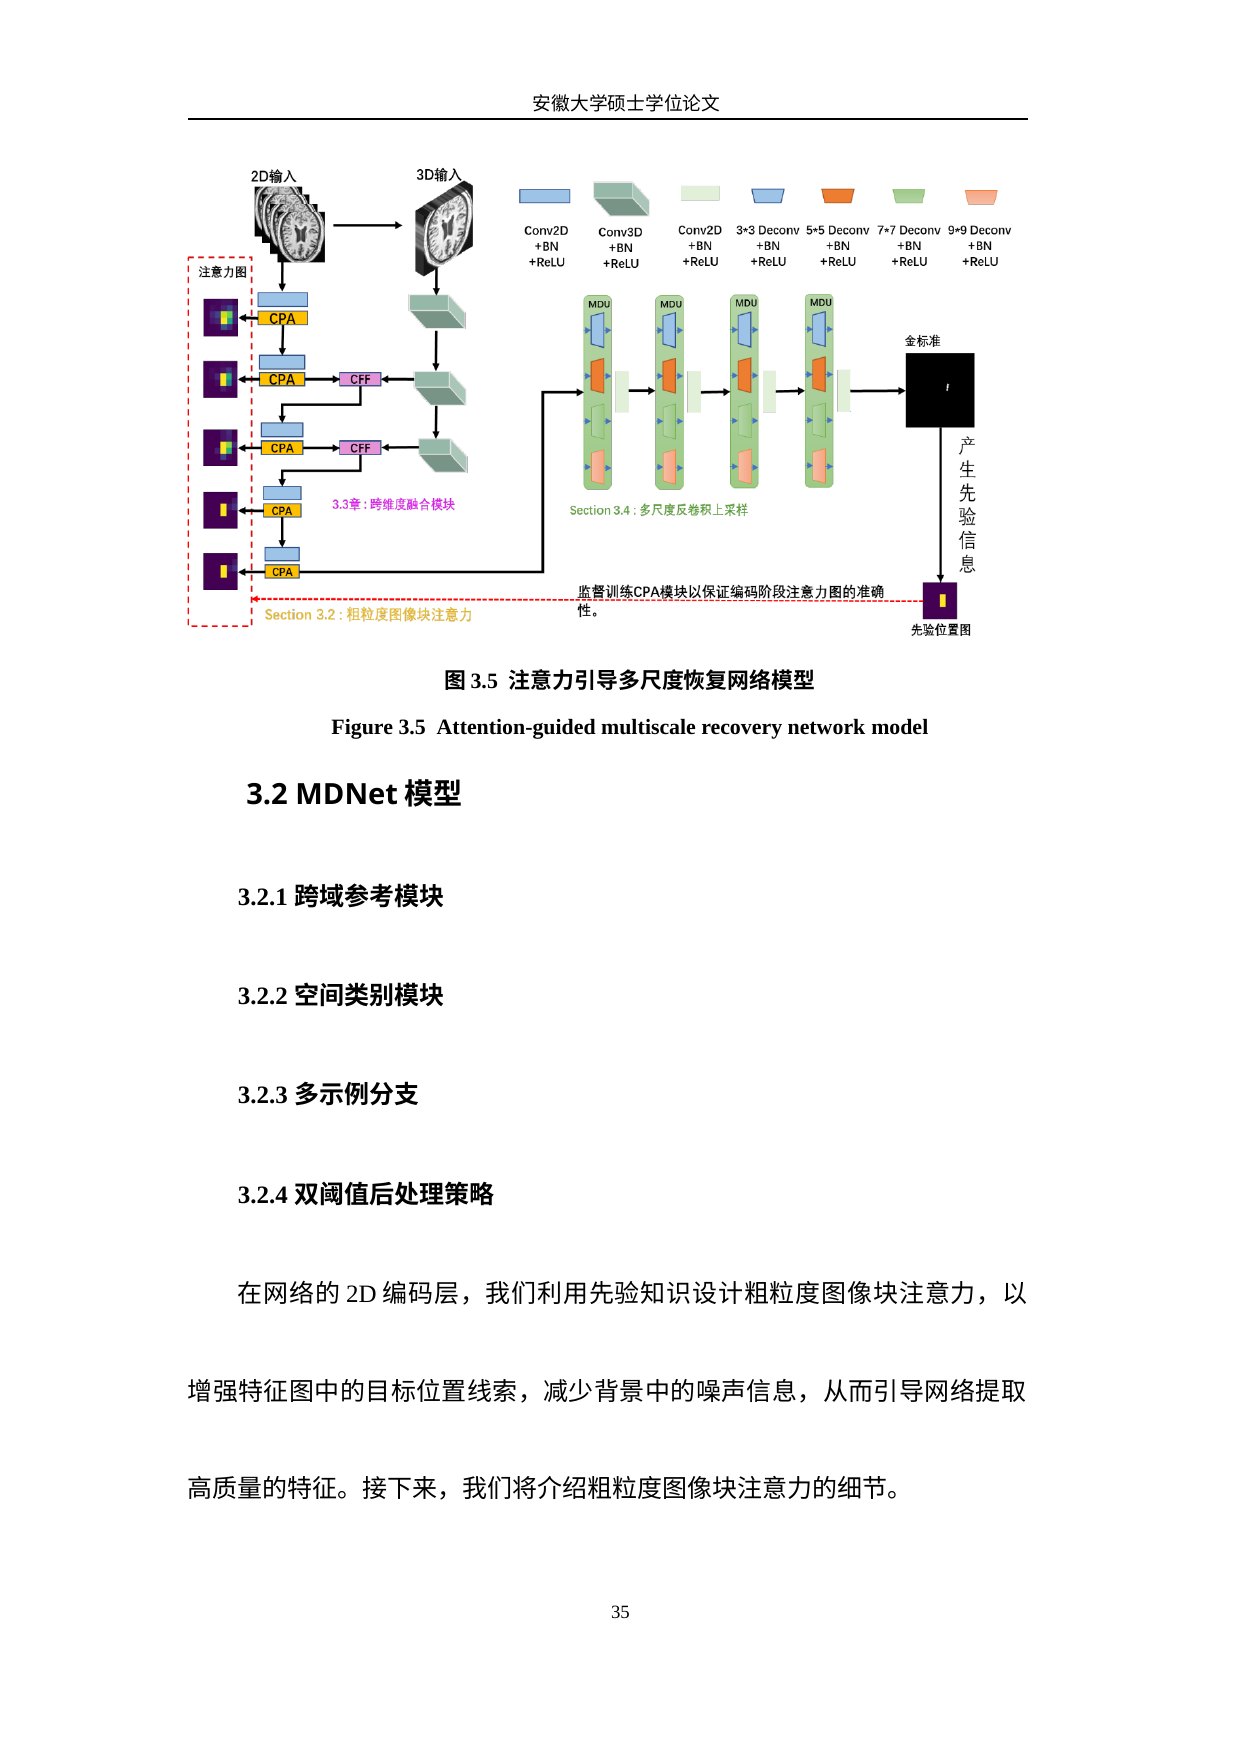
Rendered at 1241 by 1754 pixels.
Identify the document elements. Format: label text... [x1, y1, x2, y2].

subtitle 3.2.3 多示例分支 [187, 1061, 1028, 1126]
subtitle 3.2.4 双阈值后处理策略 [187, 1160, 1028, 1225]
text 在网络的2D编码层，我们利用先验知识设计粗粒度图像块注意力，以增强特征图中的目标位置线索，减少背景中的噪声信息，从而引导网络提取高质量的特征。接下来，我们将介绍粗粒度图像块注意力的细节。 [187, 1259, 1028, 1519]
subtitle 3.2.1 跨域参考模块 [187, 862, 1028, 927]
subtitle 3.2.2 空间类别模块 [187, 961, 1028, 1026]
picture [187, 160, 1032, 645]
subtitle 3.2 MDNet模型 [187, 759, 1028, 824]
